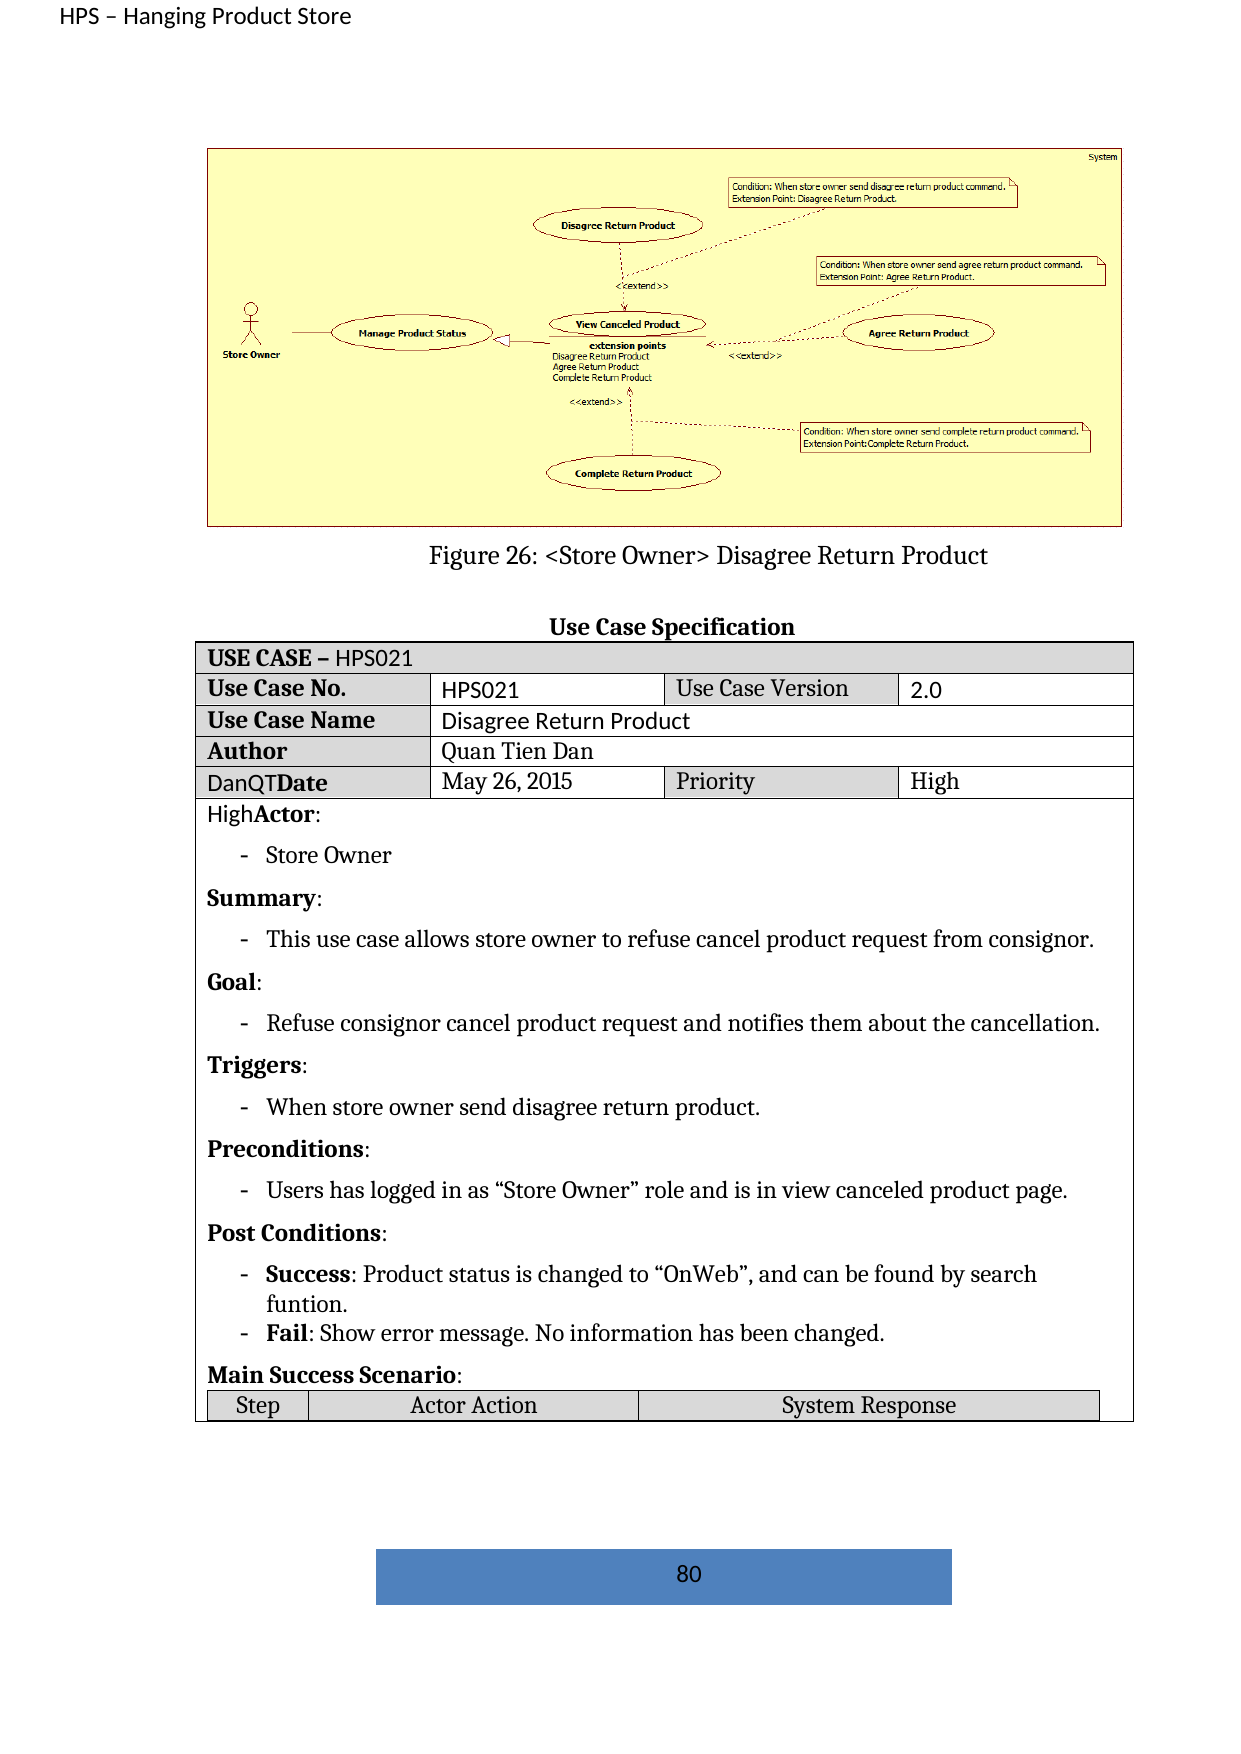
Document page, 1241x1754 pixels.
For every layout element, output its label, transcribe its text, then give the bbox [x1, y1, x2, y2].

table_cell Author [196, 737, 430, 766]
list Use Case Specification [223, 613, 1122, 641]
table_cell Use Case Version [665, 674, 898, 704]
table_cell Priority [665, 767, 898, 797]
table_header USE CASE – [196, 643, 1133, 673]
table_cell Use Case Name [196, 706, 430, 736]
table_cell Use Case No. [196, 674, 430, 704]
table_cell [196, 799, 1133, 1421]
table_cell Date [196, 767, 430, 797]
picture [207, 147, 1124, 528]
